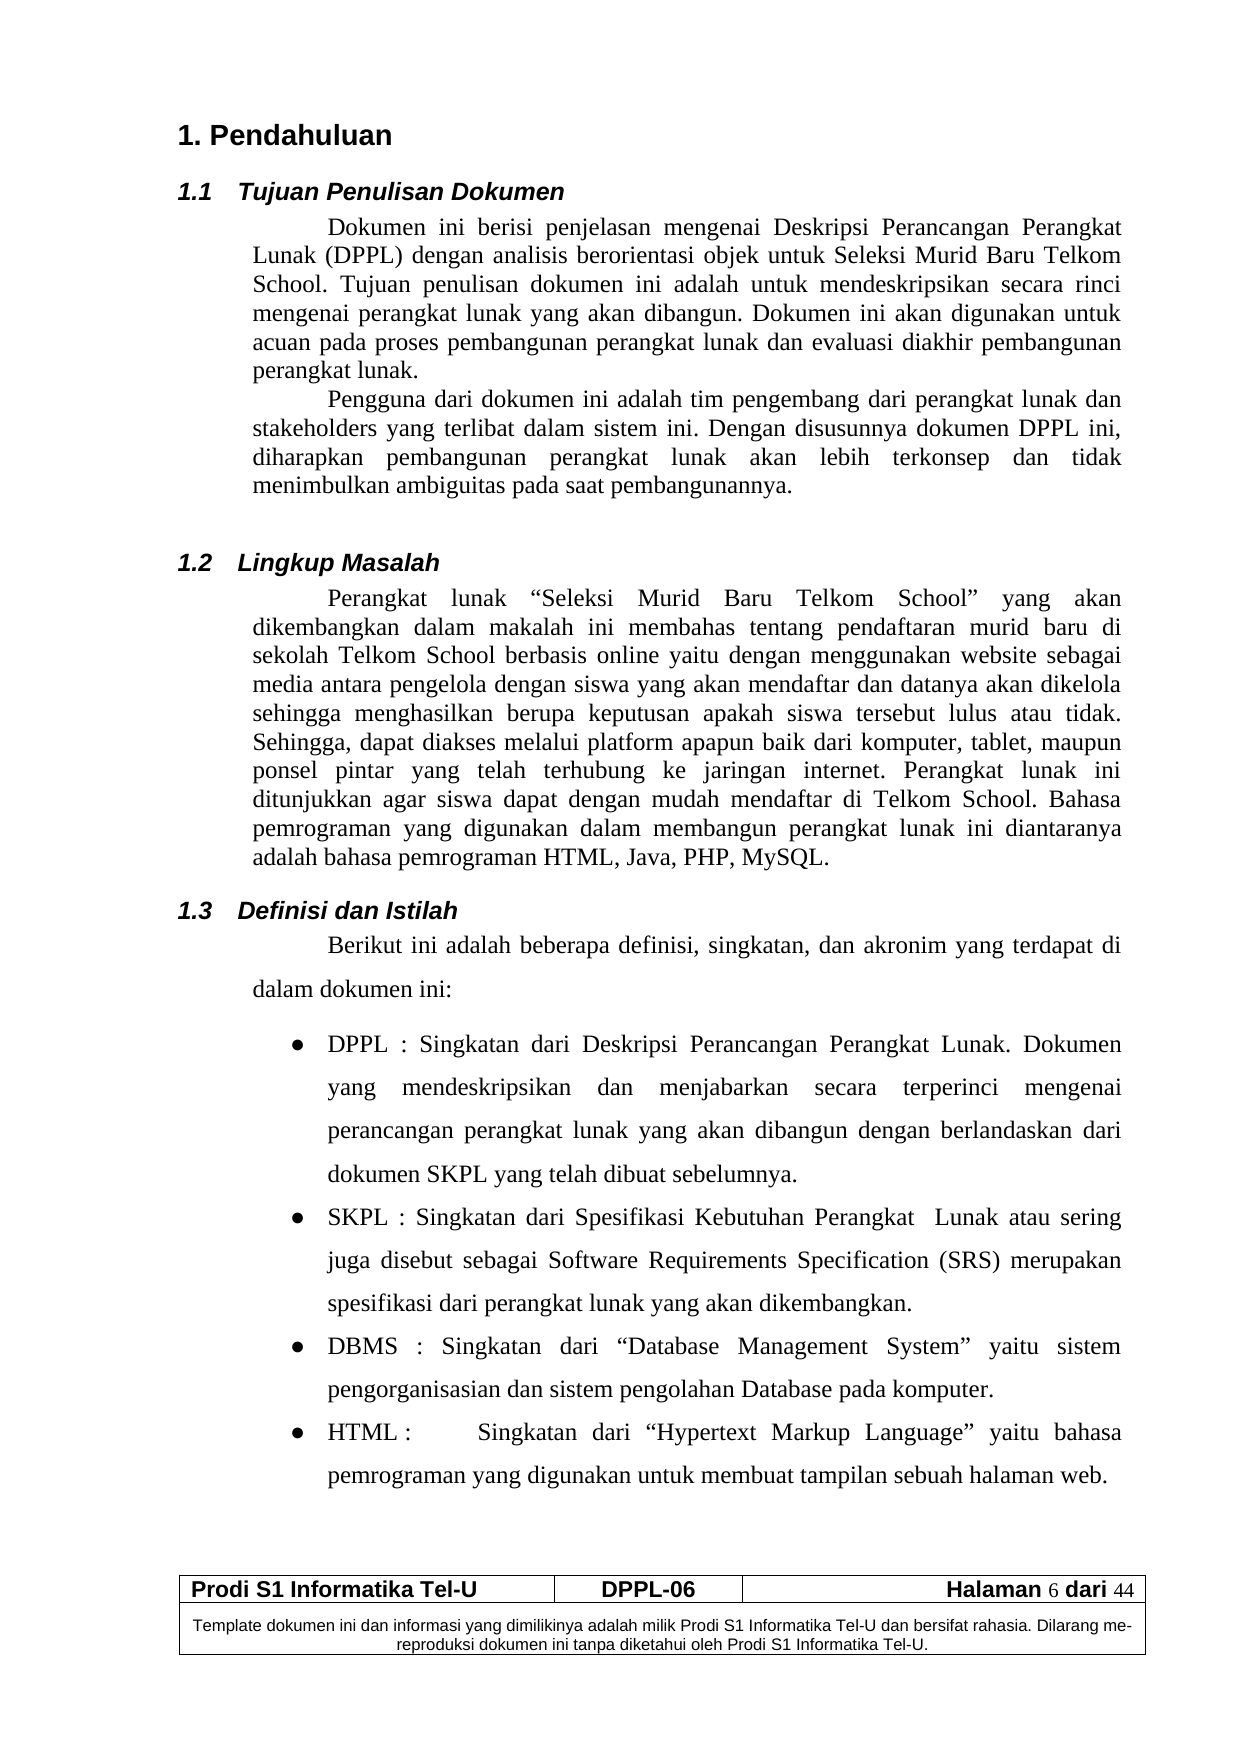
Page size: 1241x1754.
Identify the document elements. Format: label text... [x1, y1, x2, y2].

list DPPL : Singkatan dari Deskripsi Perancangan Perangkat Lunak. Dokumen yang mendeskripsikan dan menjabarkan secara terperinci mengenai perancangan perangkat lunak yang akan dibangun dengan berlandaskan dari dokumen SKPL yang telah dibuat sebelumnya. [290, 1029, 1122, 1187]
subtitle Lingkup Masalah [177, 548, 1122, 577]
list HTML : Singkatan dari “Hypertext Markup Language” yaitu bahasa pemrograman yang digunakan untuk membuat tampilan sebuah halaman web. [290, 1417, 1122, 1489]
list SKPL : Singkatan dari Spesifikasi Kebutuhan Perangkat Lunak atau sering juga disebut sebagai Software Requirements Specification (SRS) merupakan spesifikasi dari perangkat lunak yang akan dikembangkan. [290, 1202, 1122, 1317]
text Pengguna dari dokumen ini adalah tim pengembang dari perangkat lunak dan stakeholders yang terlibat dalam sistem ini. Dengan disusunnya dokumen DPPL ini, diharapkan pembangunan perangkat lunak akan lebih terkonsep dan tidak menimbulkan ambiguitas pada saat pembangunannya. [252, 384, 1122, 499]
text Berikut ini adalah beberapa definisi, singkatan, dan akronim yang terdapat di dalam dokumen ini: [252, 931, 1122, 1002]
subtitle 1. Pendahuluan [177, 118, 1122, 152]
text Dokumen ini berisi penjelasan mengenai Deskripsi Perancangan Perangkat Lunak (DPPL) dengan analisis berorientasi objek untuk Seleksi Murid Baru Telkom School. Tujuan penulisan dokumen ini adalah untuk mendeskripsikan secara rinci mengenai perangkat lunak yang akan dibangun. Dokumen ini akan digunakan untuk acuan pada proses pembangunan perangkat lunak dan evaluasi diakhir pembangunan perangkat lunak. [252, 212, 1122, 384]
subtitle Definisi dan Istilah [177, 896, 1122, 924]
text Perangkat lunak “Seleksi Murid Baru Telkom School” yang akan dikembangkan dalam makalah ini membahas tentang pendaftaran murid baru di sekolah Telkom School berbasis online yaitu dengan menggunakan website sebagai media antara pengelola dengan siswa yang akan mendaftar dan datanya akan dikelola sehingga menghasilkan berupa keputusan apakah siswa tersebut lulus atau tidak. Sehingga, dapat diakses melalui platform apapun baik dari komputer, tablet, maupun ponsel pintar yang telah terhubung ke jaringan internet. Perangkat lunak ini ditunjukkan agar siswa dapat dengan mudah mendaftar di Telkom School. Bahasa pemrograman yang digunakan dalam membangun perangkat lunak ini diantaranya adalah bahasa pemrograman HTML, Java, PHP, MySQL. [252, 583, 1122, 871]
list DBMS : Singkatan dari “Database Management System” yaitu sistem pengorganisasian dan sistem pengolahan Database pada komputer. [290, 1331, 1122, 1403]
subtitle Tujuan Penulisan Dokumen [177, 177, 1122, 205]
